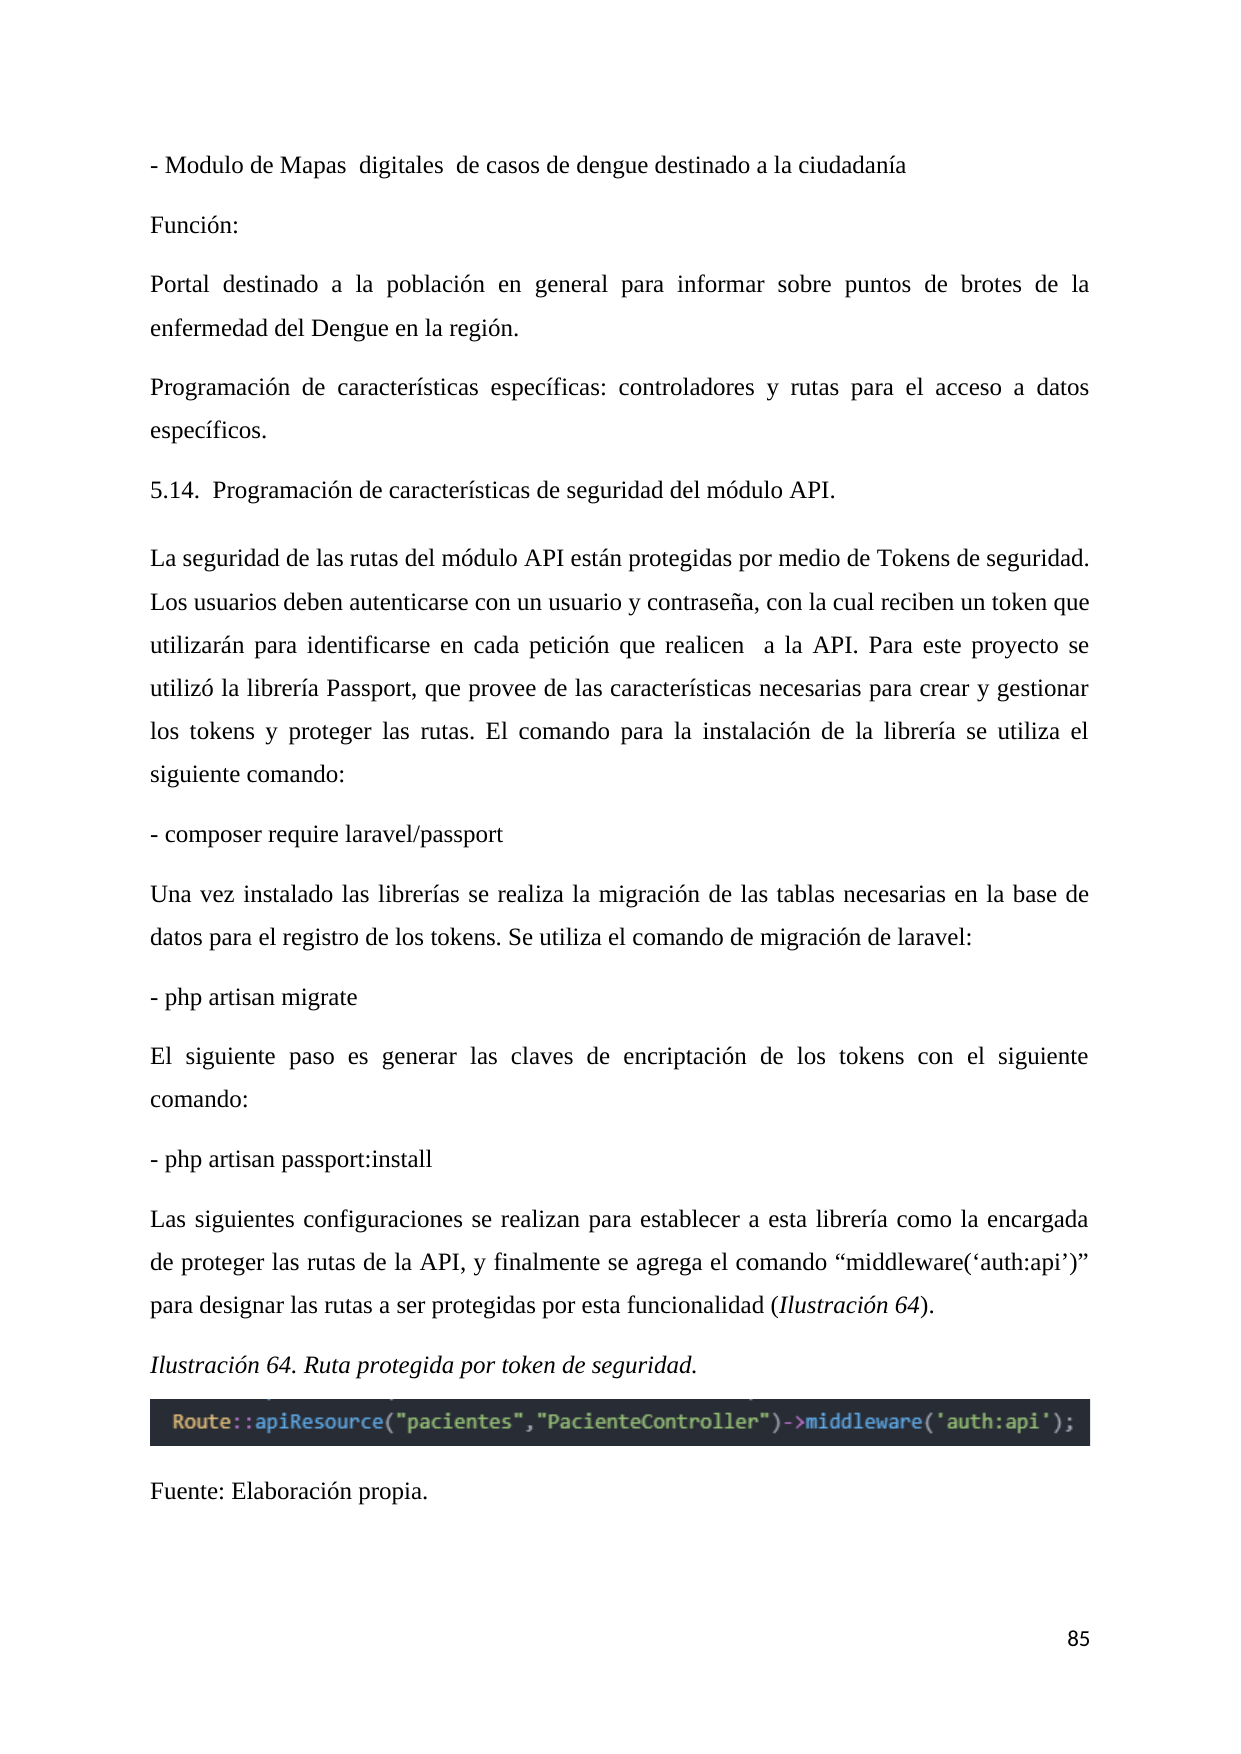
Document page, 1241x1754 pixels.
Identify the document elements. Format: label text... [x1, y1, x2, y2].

text El siguiente paso es generar las claves de encriptación de los tokens con el siguiente comando: [150, 1041, 1090, 1113]
text - Modulo de Mapas digitales de casos de dengue destinado a la ciudadanía [150, 150, 1090, 179]
text - php artisan migrate [150, 982, 1090, 1010]
text Portal destinado a la población en general para informar sobre puntos de brotes de la enfermedad del Dengue en la región. [150, 269, 1090, 341]
text Las siguientes configuraciones se realizan para establecer a esta librería como la encargada de proteger las rutas de la API, y finalmente se agrega el comando “middleware(‘auth:api’)” para designar las rutas a ser protegidas por esta funcionalidad (Ilustración 64). [150, 1204, 1090, 1319]
text La seguridad de las rutas del módulo API están protegidas por medio de Tokens de seguridad. Los usuarios deben autenticarse con un usuario y contraseña, con la cual reciben un token que utilizarán para identificarse en cada petición que realicen a la API. Para este proyecto se utilizó la librería Passport, que provee de las características necesarias para crear y gestionar los tokens y proteger las rutas. El comando para la instalación de la librería se utiliza el siguiente comando: [150, 543, 1090, 788]
text - php artisan passport:install [150, 1144, 1090, 1173]
text Fuente: Elaboración propia. [150, 1476, 1090, 1505]
subtitle 5.14. Programación de características de seguridad del módulo API. [150, 475, 1090, 504]
text Programación de características específicas: controladores y rutas para el acceso a datos específicos. [150, 372, 1090, 444]
picture [150, 1399, 1091, 1446]
text Función: [150, 210, 1090, 238]
text Una vez instalado las librerías se realiza la migración de las tablas necesarias en la base de datos para el registro de los tokens. Se utiliza el comando de migración de laravel: [150, 879, 1090, 951]
text Ilustración 64. Ruta protegida por token de seguridad. [150, 1350, 1090, 1379]
text - composer require laravel/passport [150, 819, 1090, 848]
